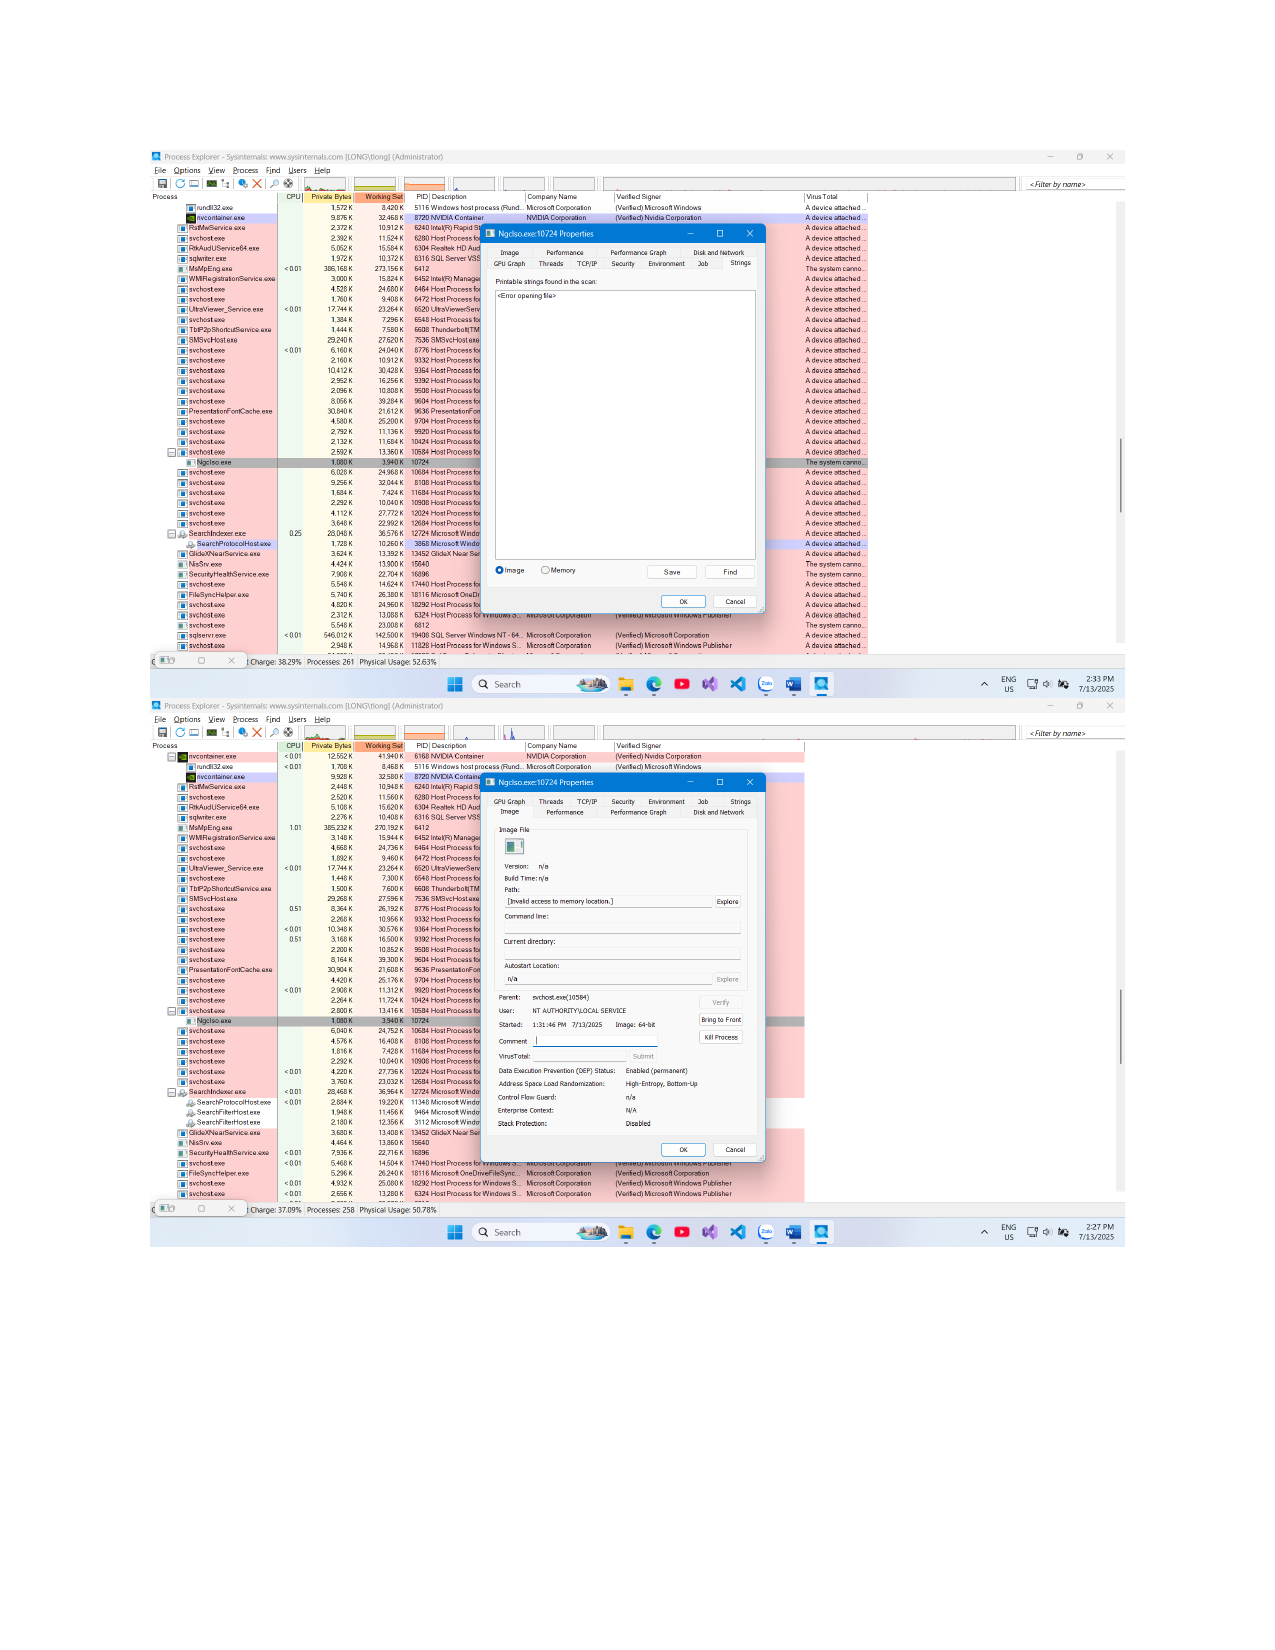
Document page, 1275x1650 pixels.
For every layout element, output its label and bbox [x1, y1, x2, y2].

picture [150, 150, 1125, 1247]
